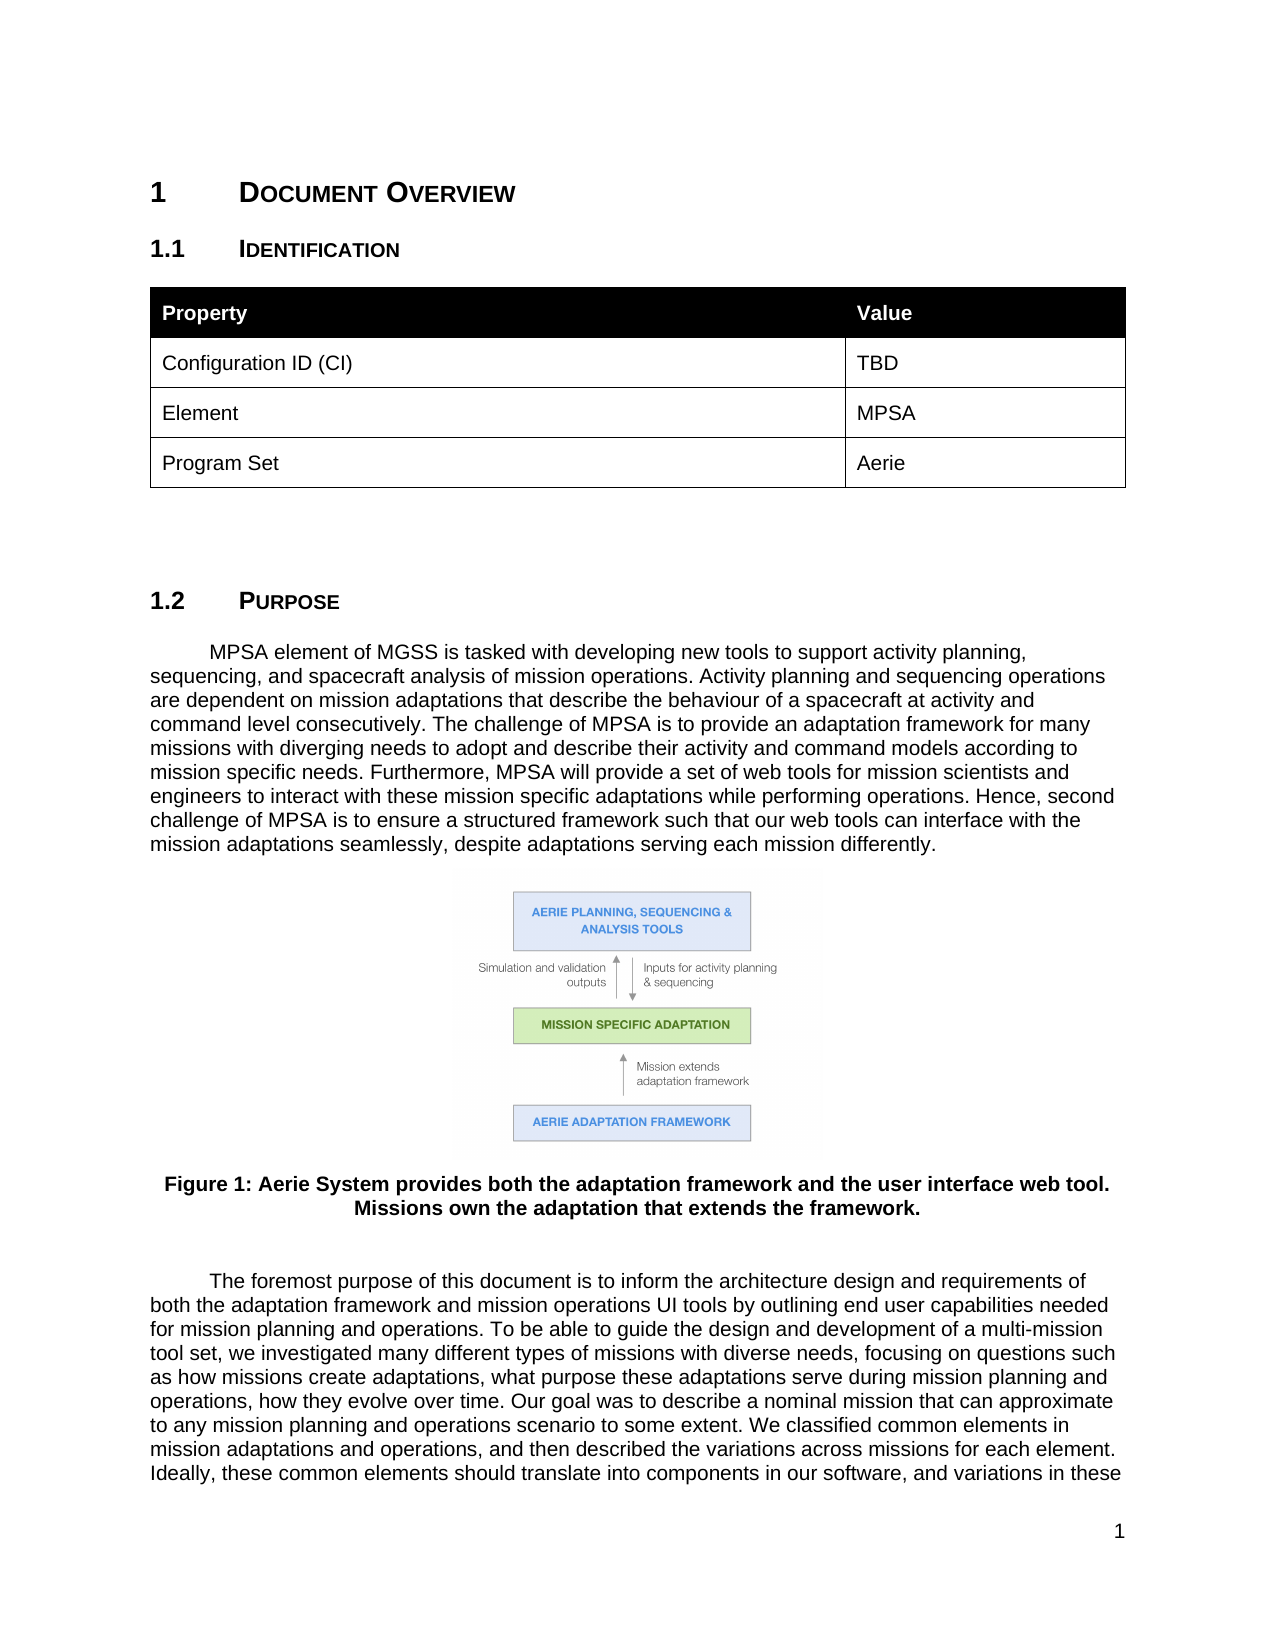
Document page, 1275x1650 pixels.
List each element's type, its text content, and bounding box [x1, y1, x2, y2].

table_header Value [846, 288, 1125, 337]
picture [452, 868, 823, 1160]
table_cell TBD [846, 338, 1125, 387]
subtitle Document Overview [150, 175, 1125, 208]
subtitle Identification [150, 233, 1125, 262]
table_cell Configuration ID (CI) [151, 338, 845, 387]
text Figure 1: Aerie System provides both the adaptation framework and the user interface web tool. Missions own the adaptation that extends the framework. [150, 1172, 1125, 1220]
table_header Property [151, 288, 845, 337]
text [150, 1269, 1125, 1484]
table_cell Program Set [151, 438, 845, 487]
table_cell MPSA [846, 388, 1125, 437]
table_cell Aerie [846, 438, 1125, 487]
text MPSA element of MGSS is tasked with developing new tools to support activity planning, sequencing, and spacecraft analysis of mission operations. Activity planning and sequencing operations are dependent on mission adaptations that describe the behaviour of a spacecraft at activity and command level consecutively. The challenge of MPSA is to provide an adaptation framework for many missions with diverging needs to adopt and describe their activity and command models according to mission specific needs. Furthermore, MPSA will provide a set of web tools for mission scientists and engineers to interact with these mission specific adaptations while performing operations. Hence, second challenge of MPSA is to ensure a structured framework such that our web tools can interface with the mission adaptations seamlessly, despite adaptations serving each mission differently. [150, 640, 1125, 856]
table_cell Element [151, 388, 845, 437]
subtitle Purpose [150, 586, 1125, 615]
